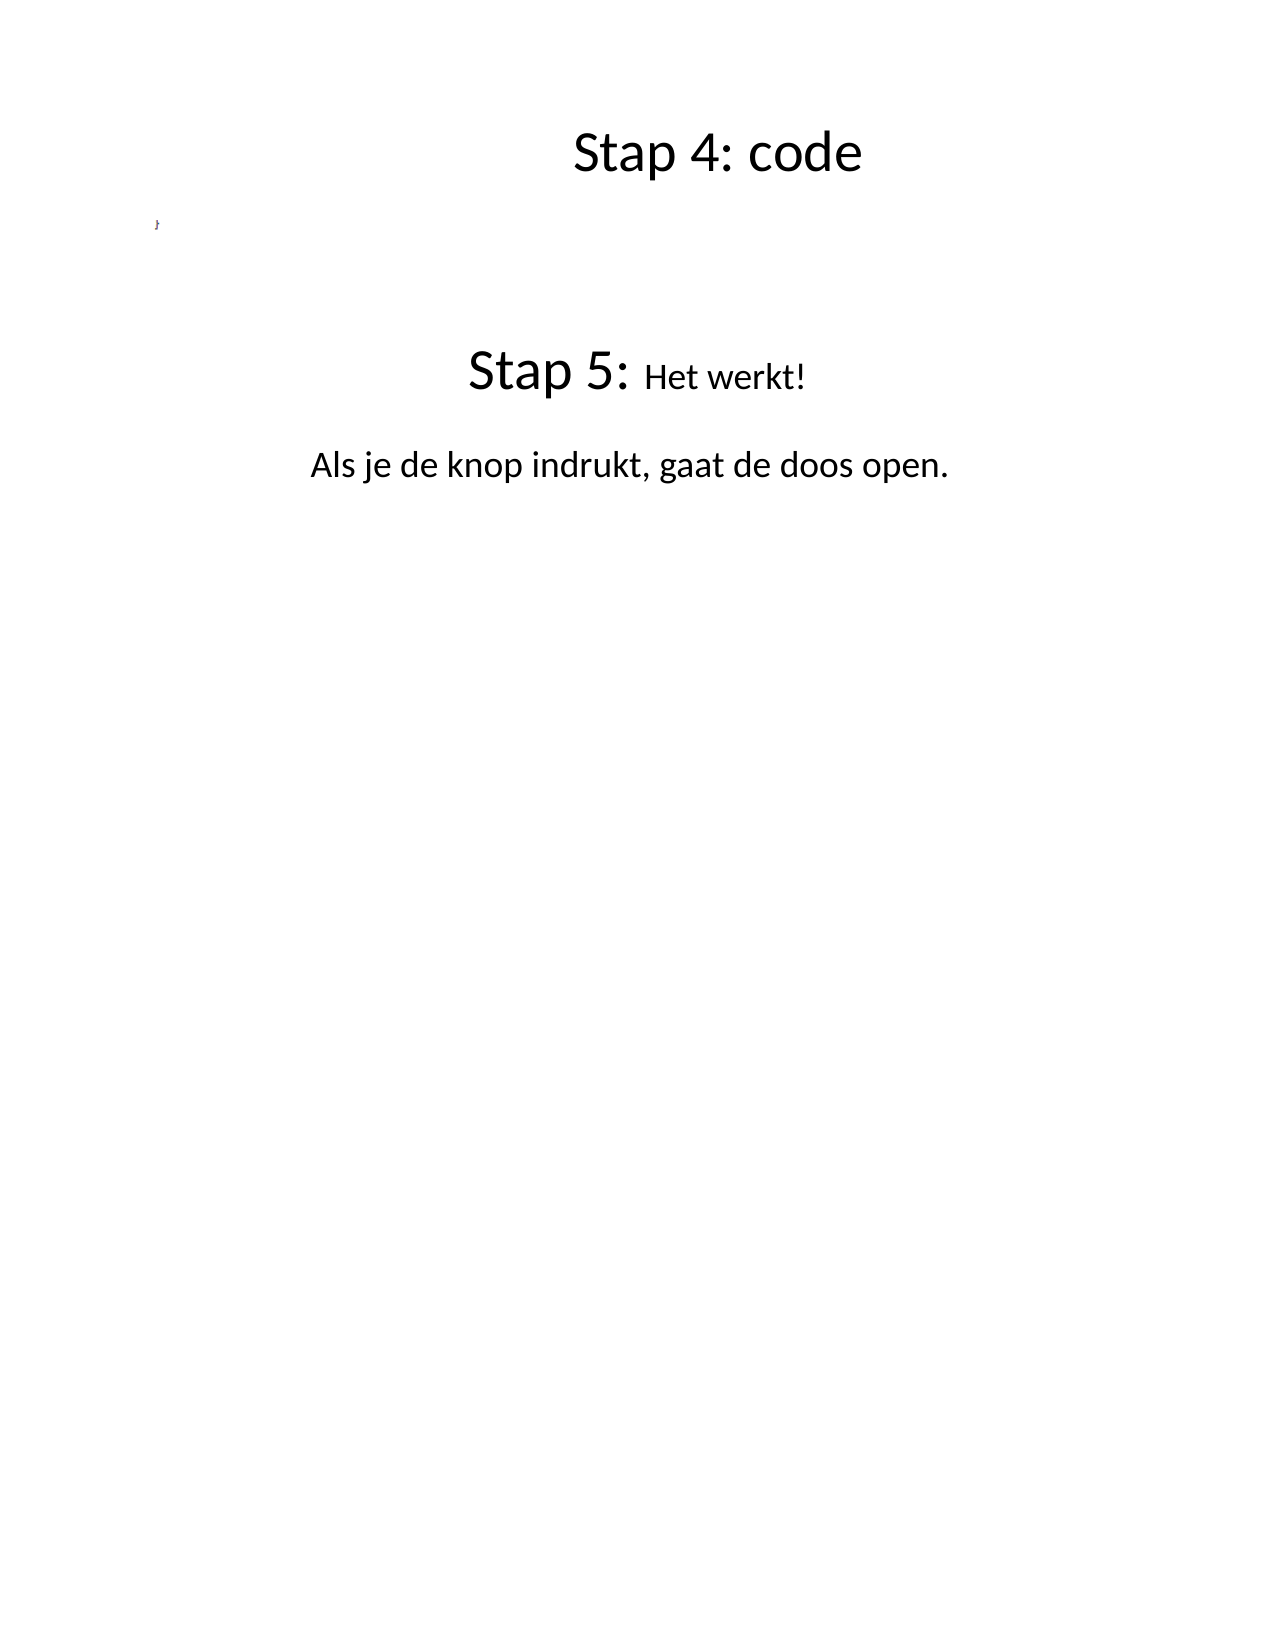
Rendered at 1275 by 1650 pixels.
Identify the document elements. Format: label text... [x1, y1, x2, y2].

text Stap 5: Het werkt! [551, 368, 1125, 395]
text Stap 4: code [150, 150, 650, 177]
text Stap 5: Het werkt! [150, 368, 546, 395]
text Als je de knop indrukt, gaat de doos open. [150, 456, 1125, 482]
text Stap 4: code [655, 150, 1125, 177]
